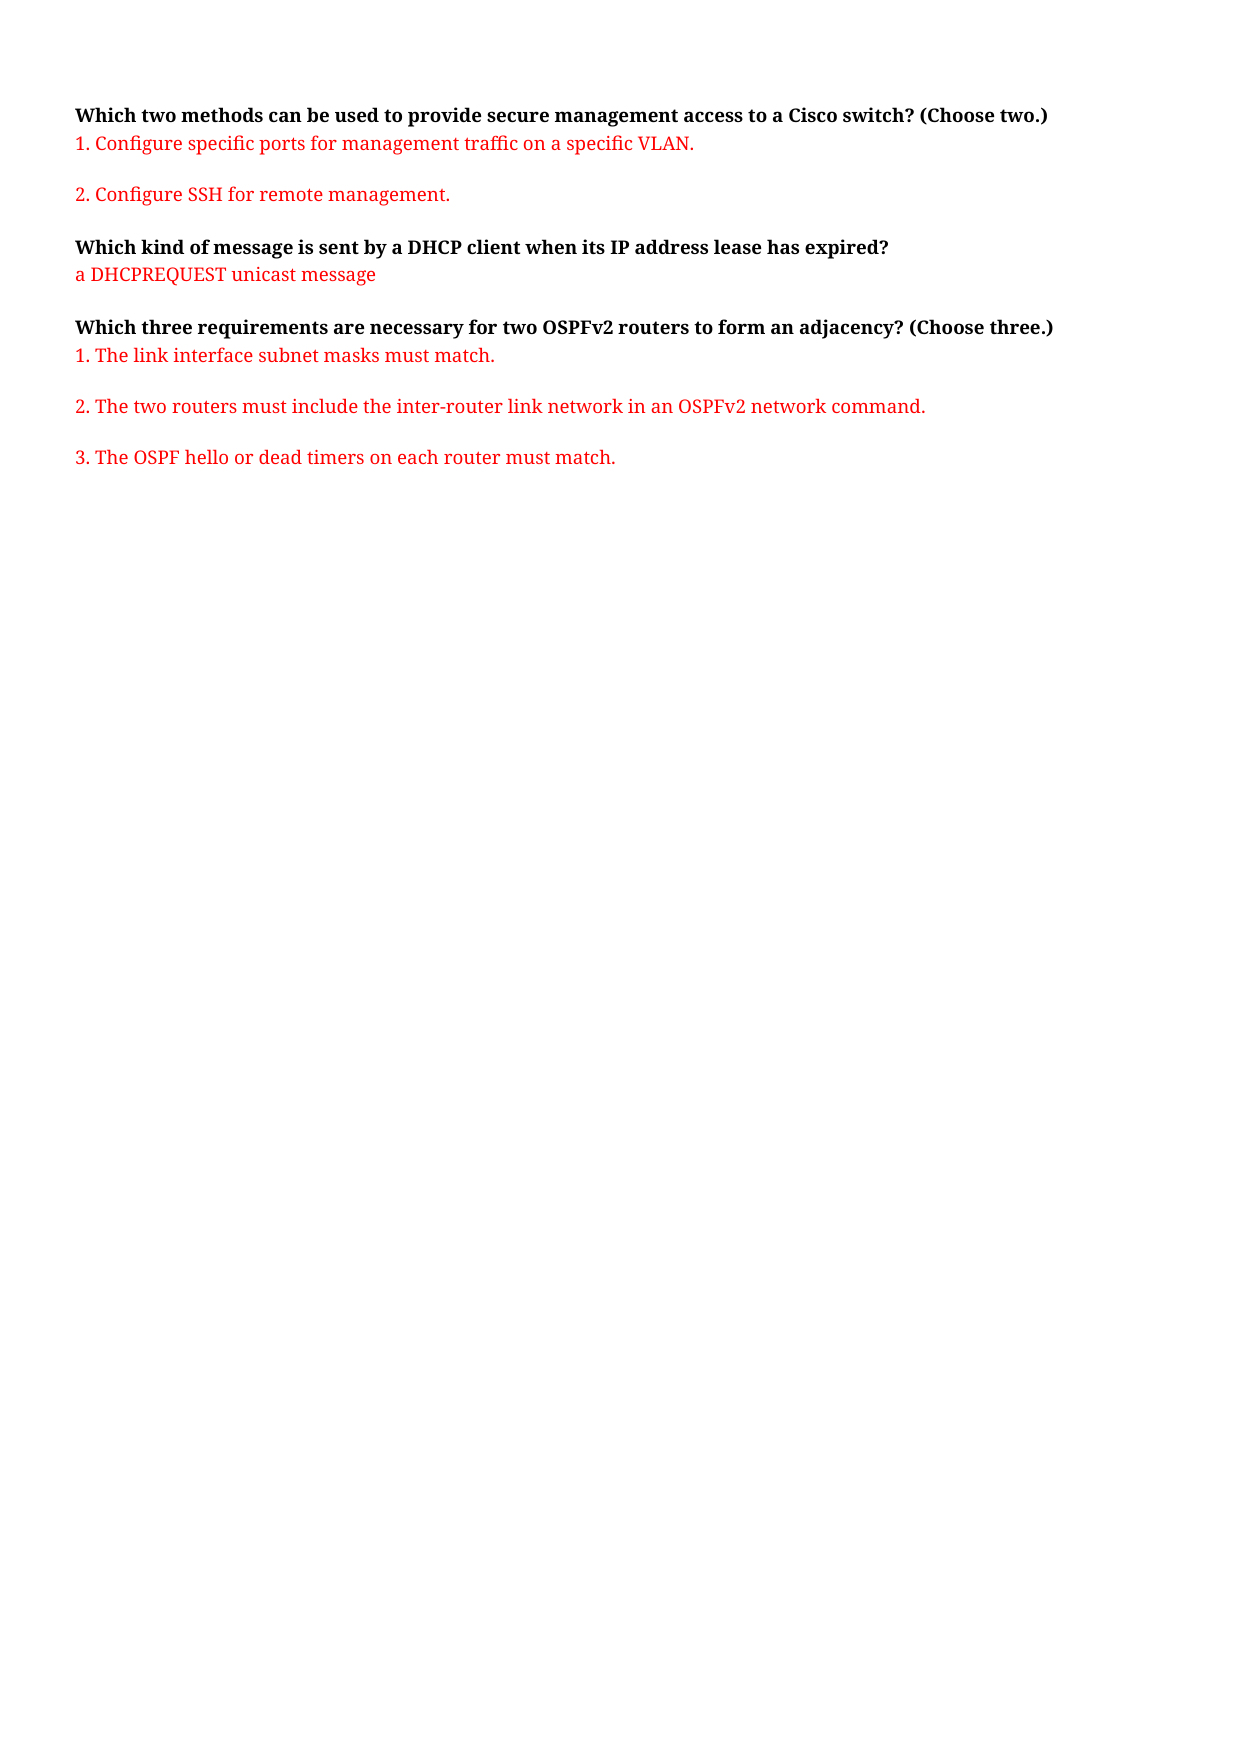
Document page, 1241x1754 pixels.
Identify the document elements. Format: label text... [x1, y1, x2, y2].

text 1. Configure specific ports for management traffic on a specific VLAN. 2. Configure SSH for remote management. [75, 130, 1144, 207]
text 1. The link interface subnet masks must match. 2. The two routers must include the inter-router link network in an OSPFv2 network command. 3. The OSPF hello or dead timers on each router must match. [75, 342, 1144, 470]
text a DHCPREQUEST unicast message​ [75, 262, 1144, 287]
subtitle Which kind of message is sent by a DHCP client when its IP address lease has expired?​ [75, 234, 1124, 259]
subtitle Which three requirements are necessary for two OSPFv2 routers to form an adjacency? (Choose three.) [75, 314, 1124, 340]
subtitle Which two methods can be used to provide secure management access to a Cisco switch? (Choose two.) [75, 102, 1124, 128]
